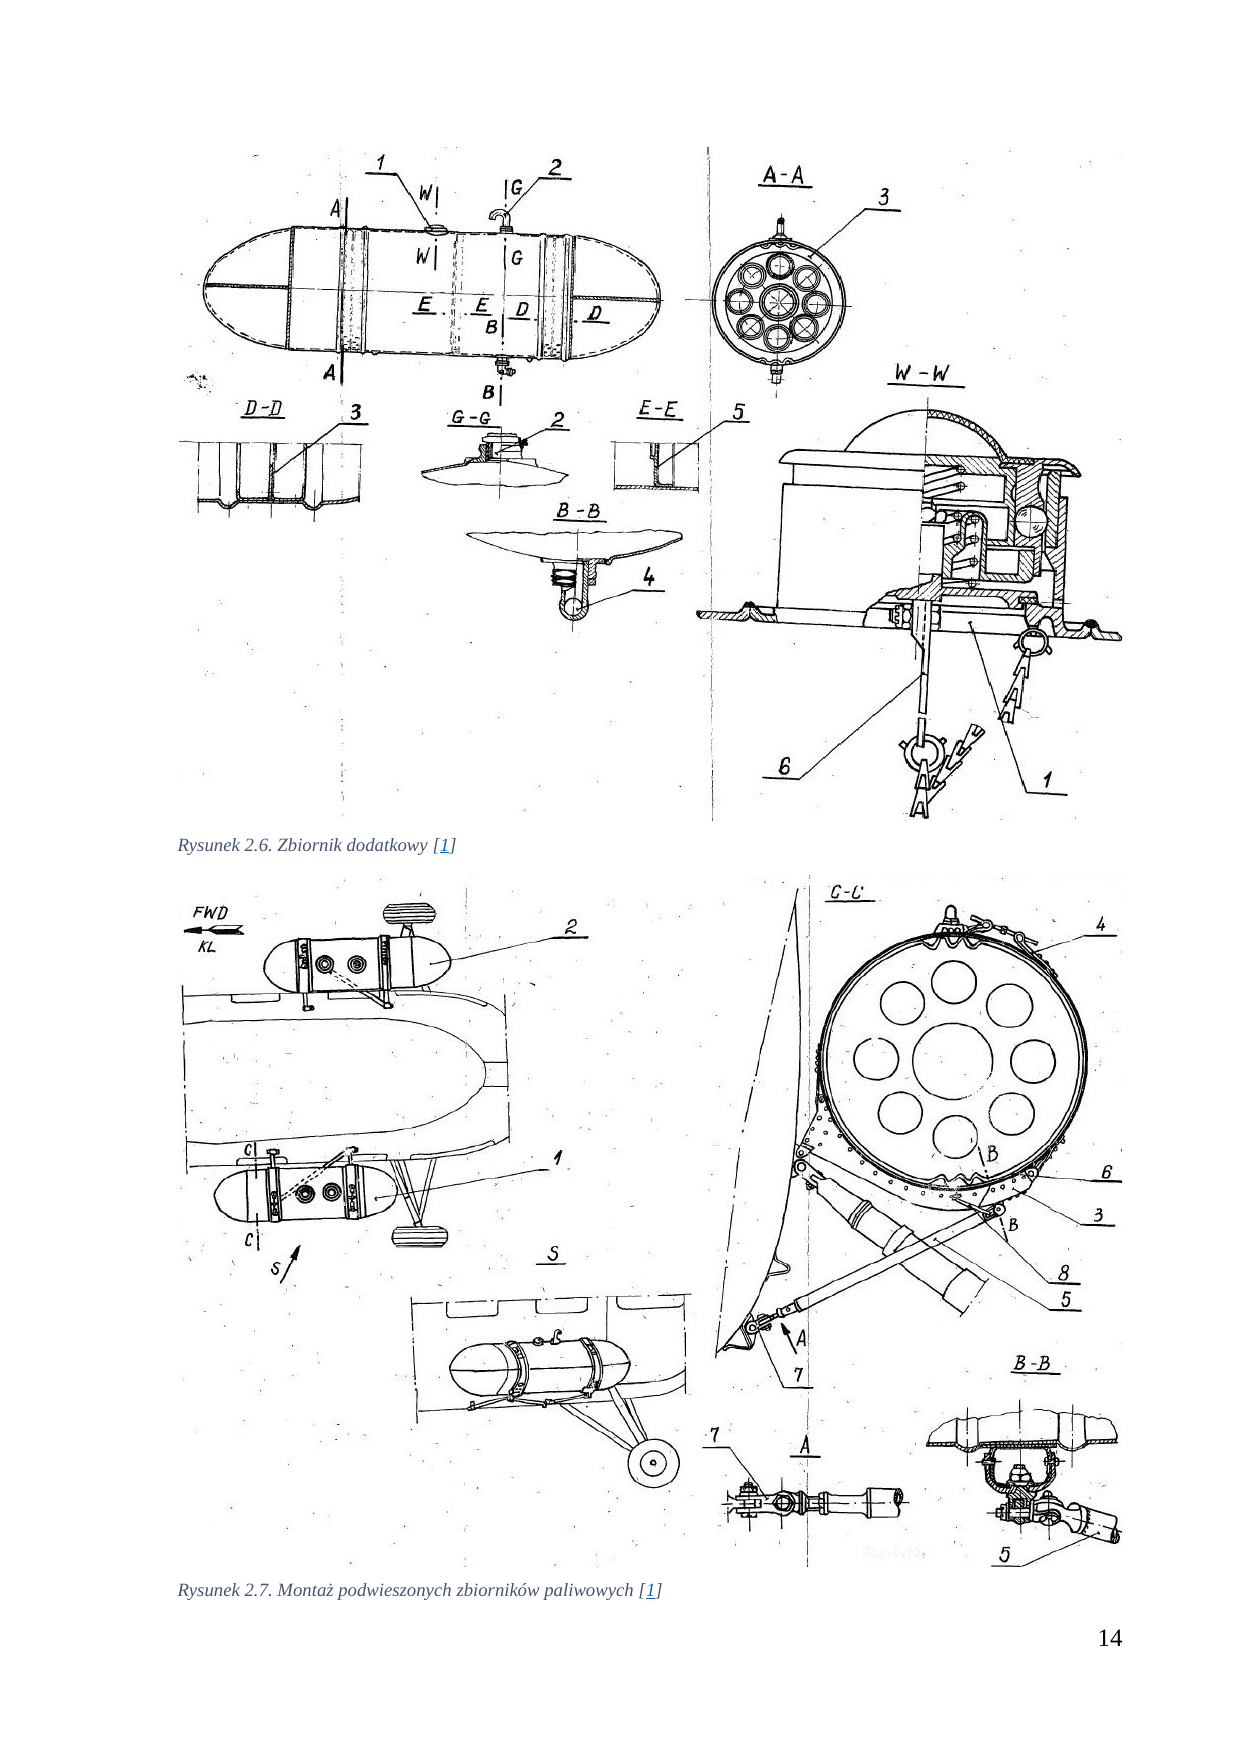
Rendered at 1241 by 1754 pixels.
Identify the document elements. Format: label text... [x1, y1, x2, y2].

picture [177, 147, 1123, 821]
picture [177, 875, 1123, 1567]
